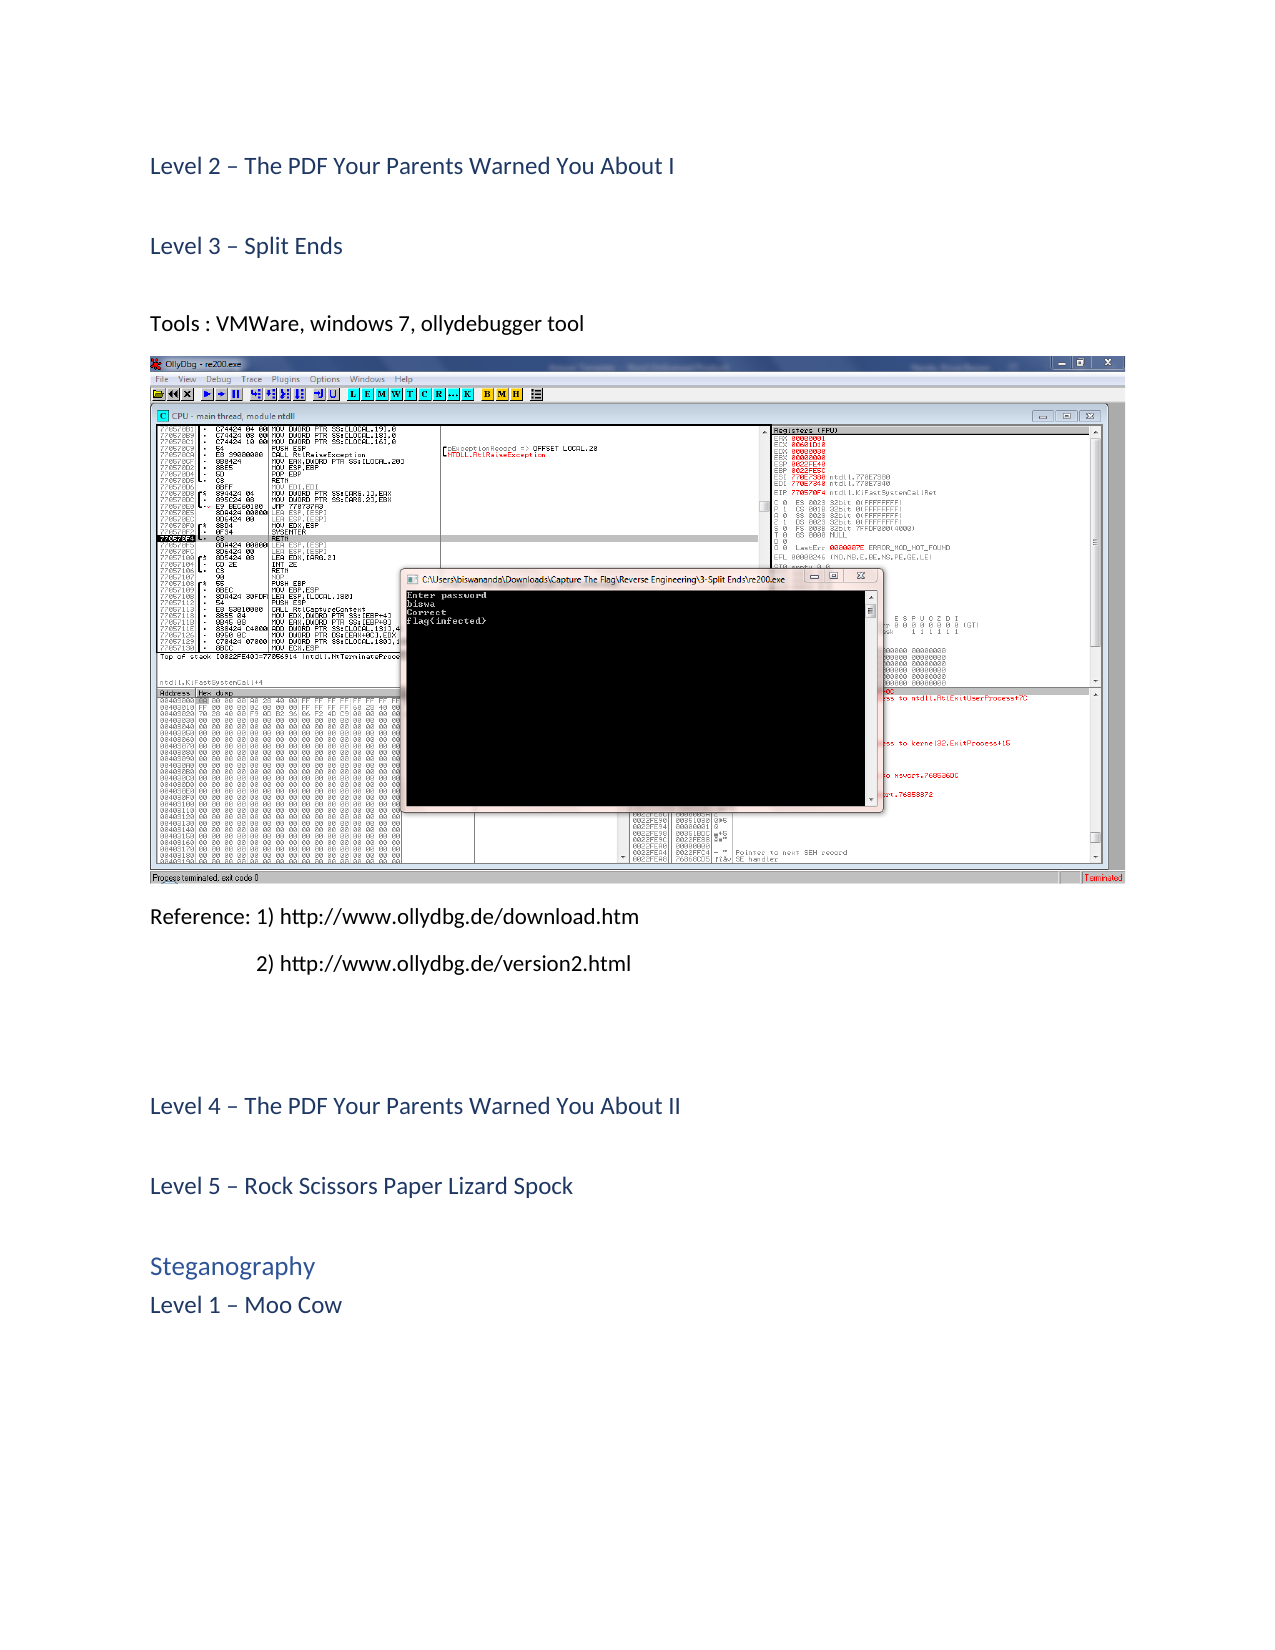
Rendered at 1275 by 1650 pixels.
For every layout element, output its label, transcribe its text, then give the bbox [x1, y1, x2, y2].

subtitle Level 1 – Moo Cow [150, 1289, 1125, 1320]
subtitle Level 3 – Split Ends [150, 230, 1125, 260]
picture [150, 356, 1125, 884]
text 2) http://www.ollydbg.de/version2.html [225, 949, 1125, 977]
subtitle Level 5 – Rock Scissors Paper Lizard Spock [150, 1170, 1125, 1200]
subtitle Level 4 – The PDF Your Parents Warned You About II [150, 1090, 1125, 1121]
text Reference: 1) http://www.ollydbg.de/download.htm [150, 902, 1125, 931]
text Tools : VMWare, windows 7, ollydebugger tool [150, 309, 1125, 338]
subtitle Level 2 – The PDF Your Parents Warned You About I [150, 150, 1125, 181]
subtitle Steganography [150, 1249, 1125, 1283]
